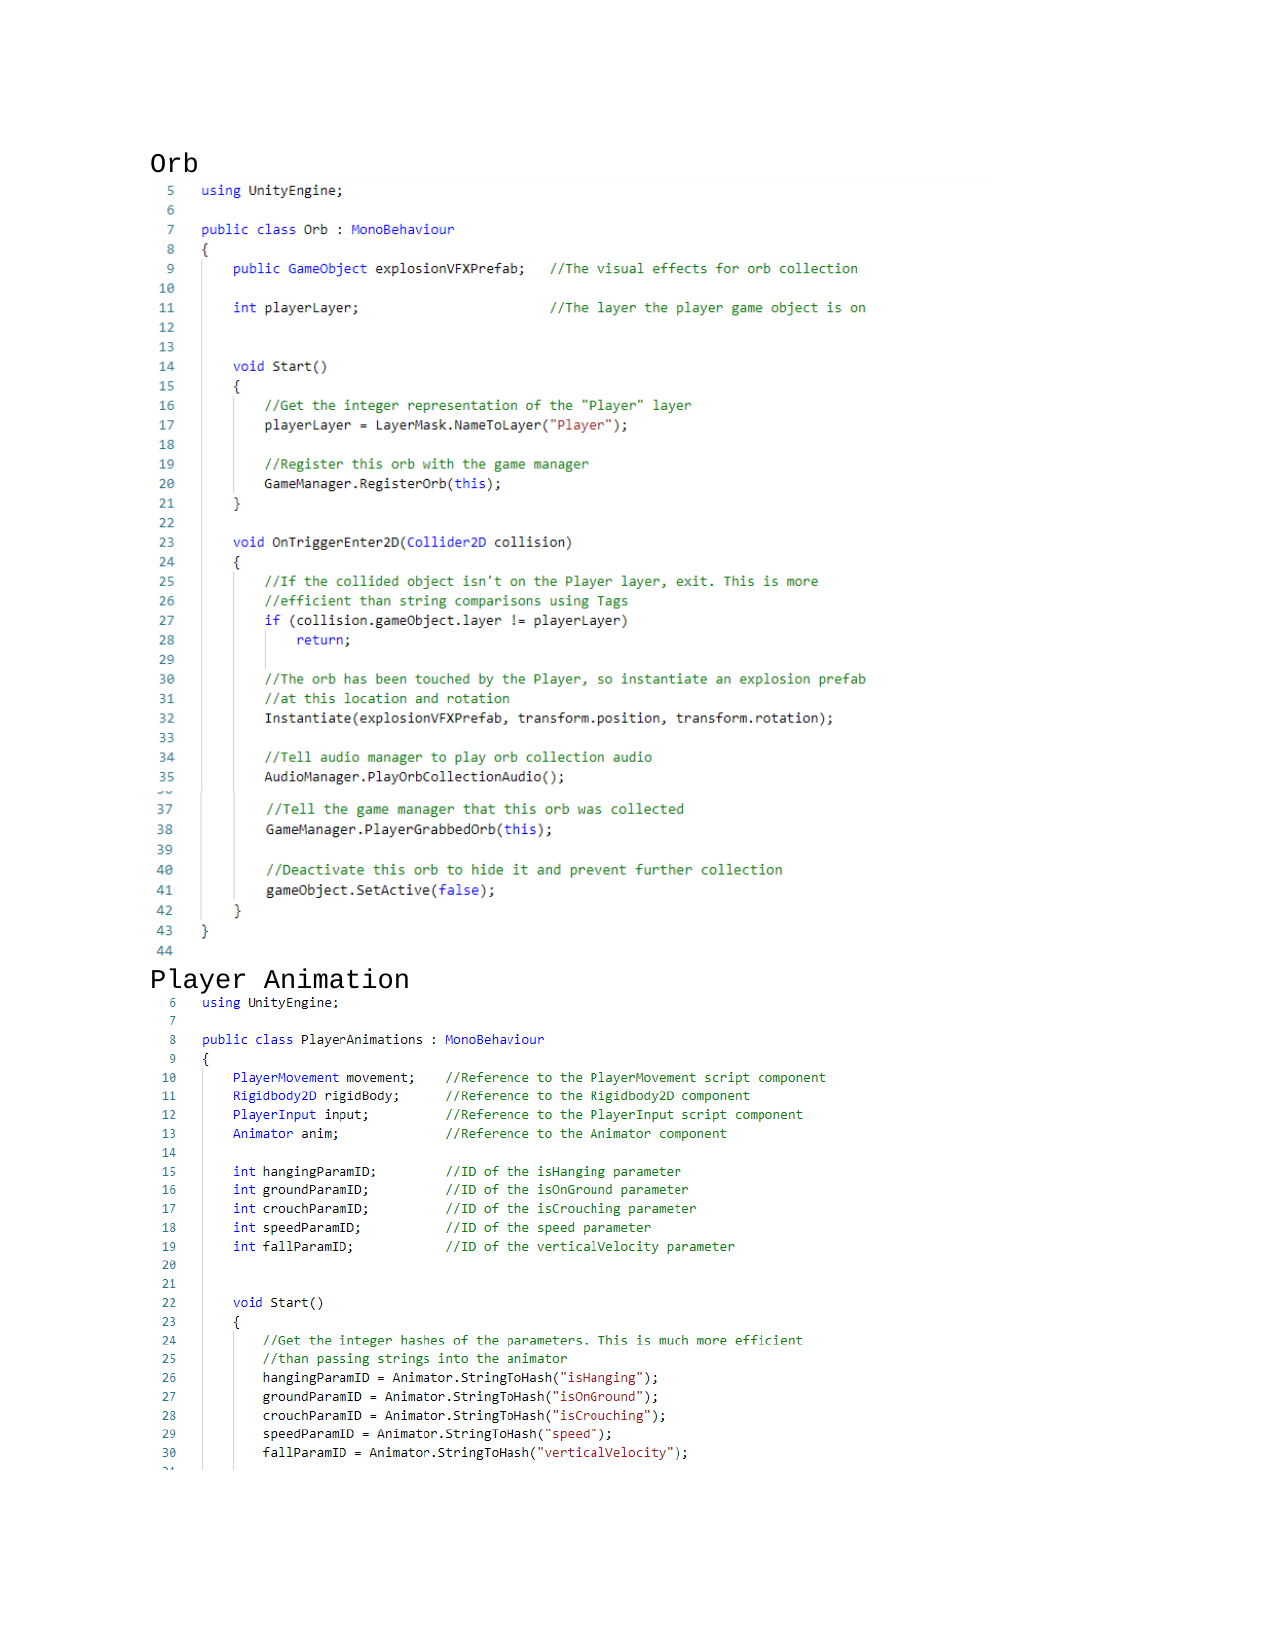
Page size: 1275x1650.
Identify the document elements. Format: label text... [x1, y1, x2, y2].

text Player Animation [150, 966, 1125, 996]
text Orb [150, 150, 1125, 181]
picture [150, 996, 1073, 1470]
picture [150, 180, 1143, 966]
